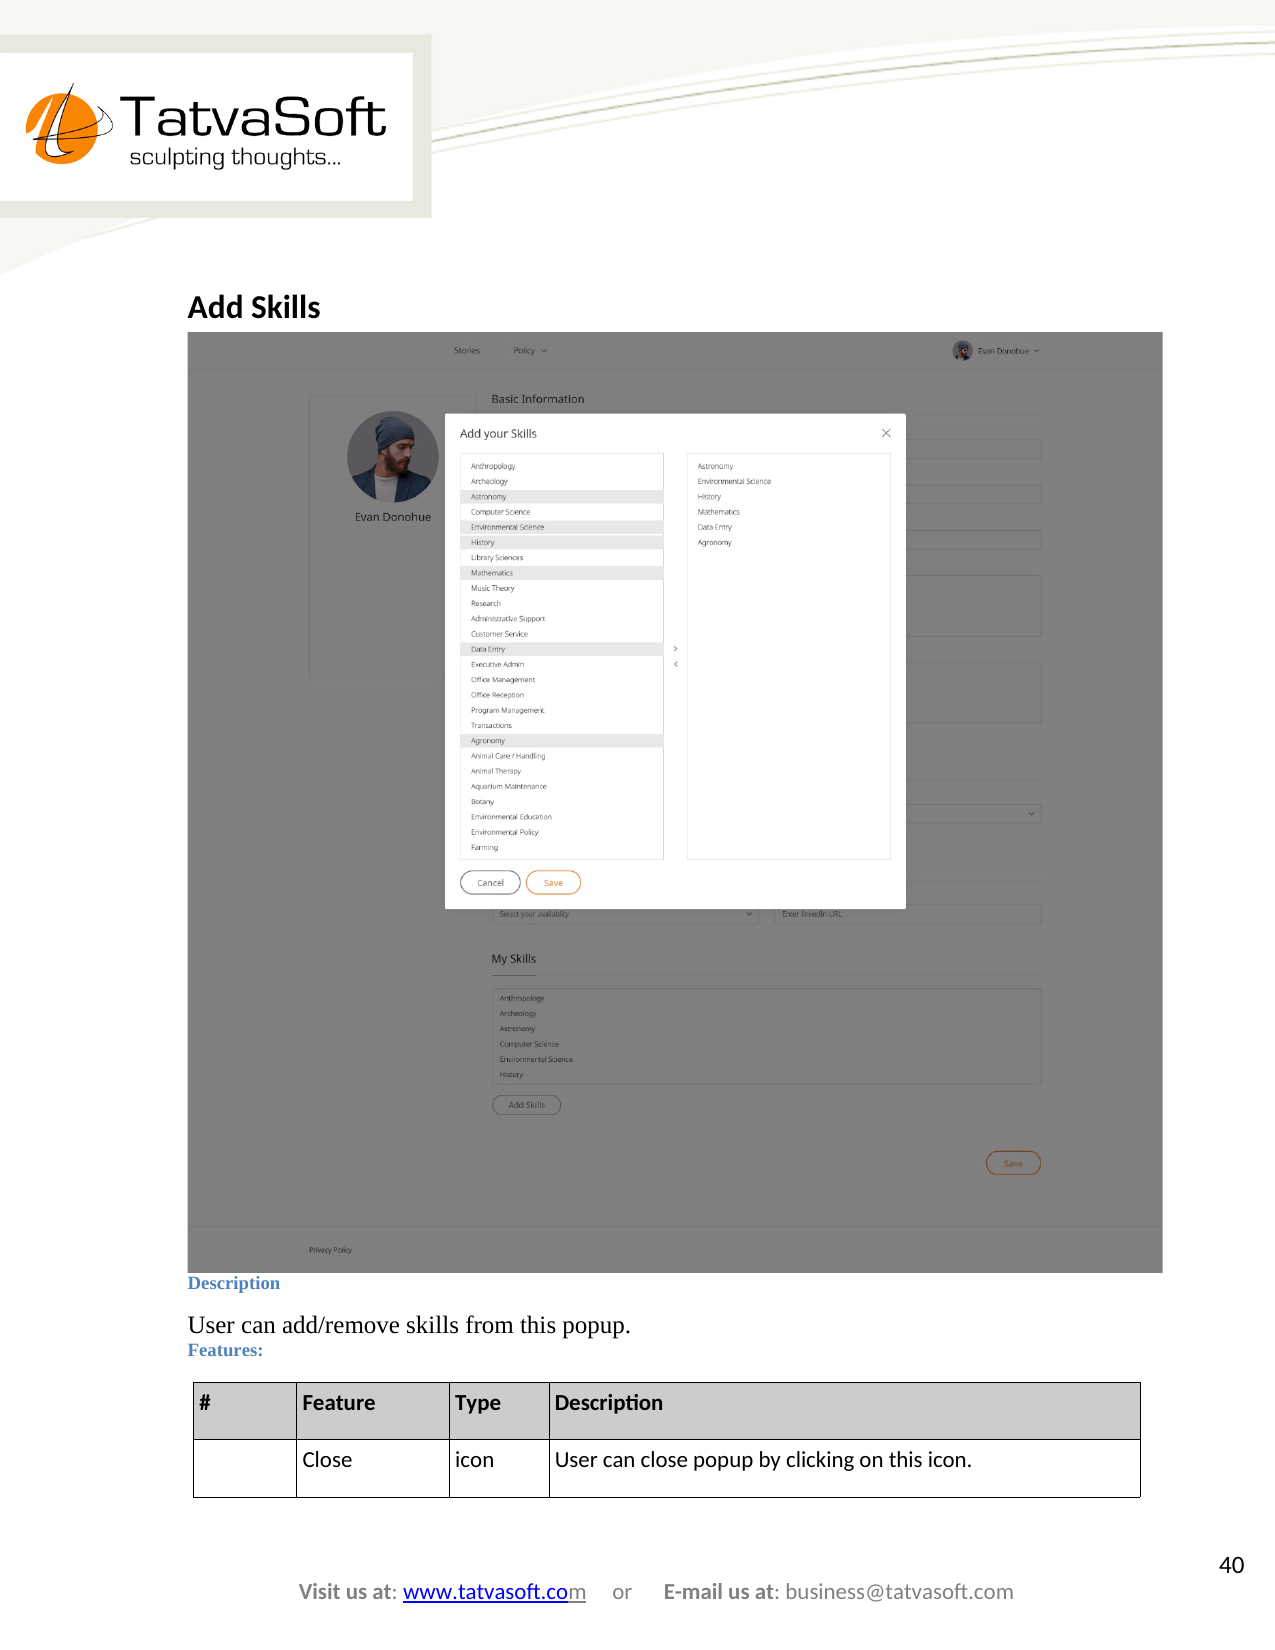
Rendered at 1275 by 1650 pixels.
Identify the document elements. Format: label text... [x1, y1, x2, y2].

picture [0, 0, 1275, 285]
table_header Type [450, 1383, 549, 1439]
subtitle Add Skills [187, 286, 1162, 326]
table_cell Close [297, 1440, 449, 1497]
table_header Description [550, 1383, 1140, 1439]
text Features: [187, 1339, 1162, 1361]
text User can add/remove skills from this popup. [187, 1311, 1162, 1339]
picture [187, 332, 1163, 1273]
table_cell [194, 1440, 296, 1497]
table_header Feature [297, 1383, 449, 1439]
table_header # [194, 1383, 296, 1439]
table_cell icon [450, 1440, 549, 1497]
table_cell User can close popup by clicking on this icon. [550, 1440, 1140, 1497]
text Description [187, 1273, 1162, 1294]
